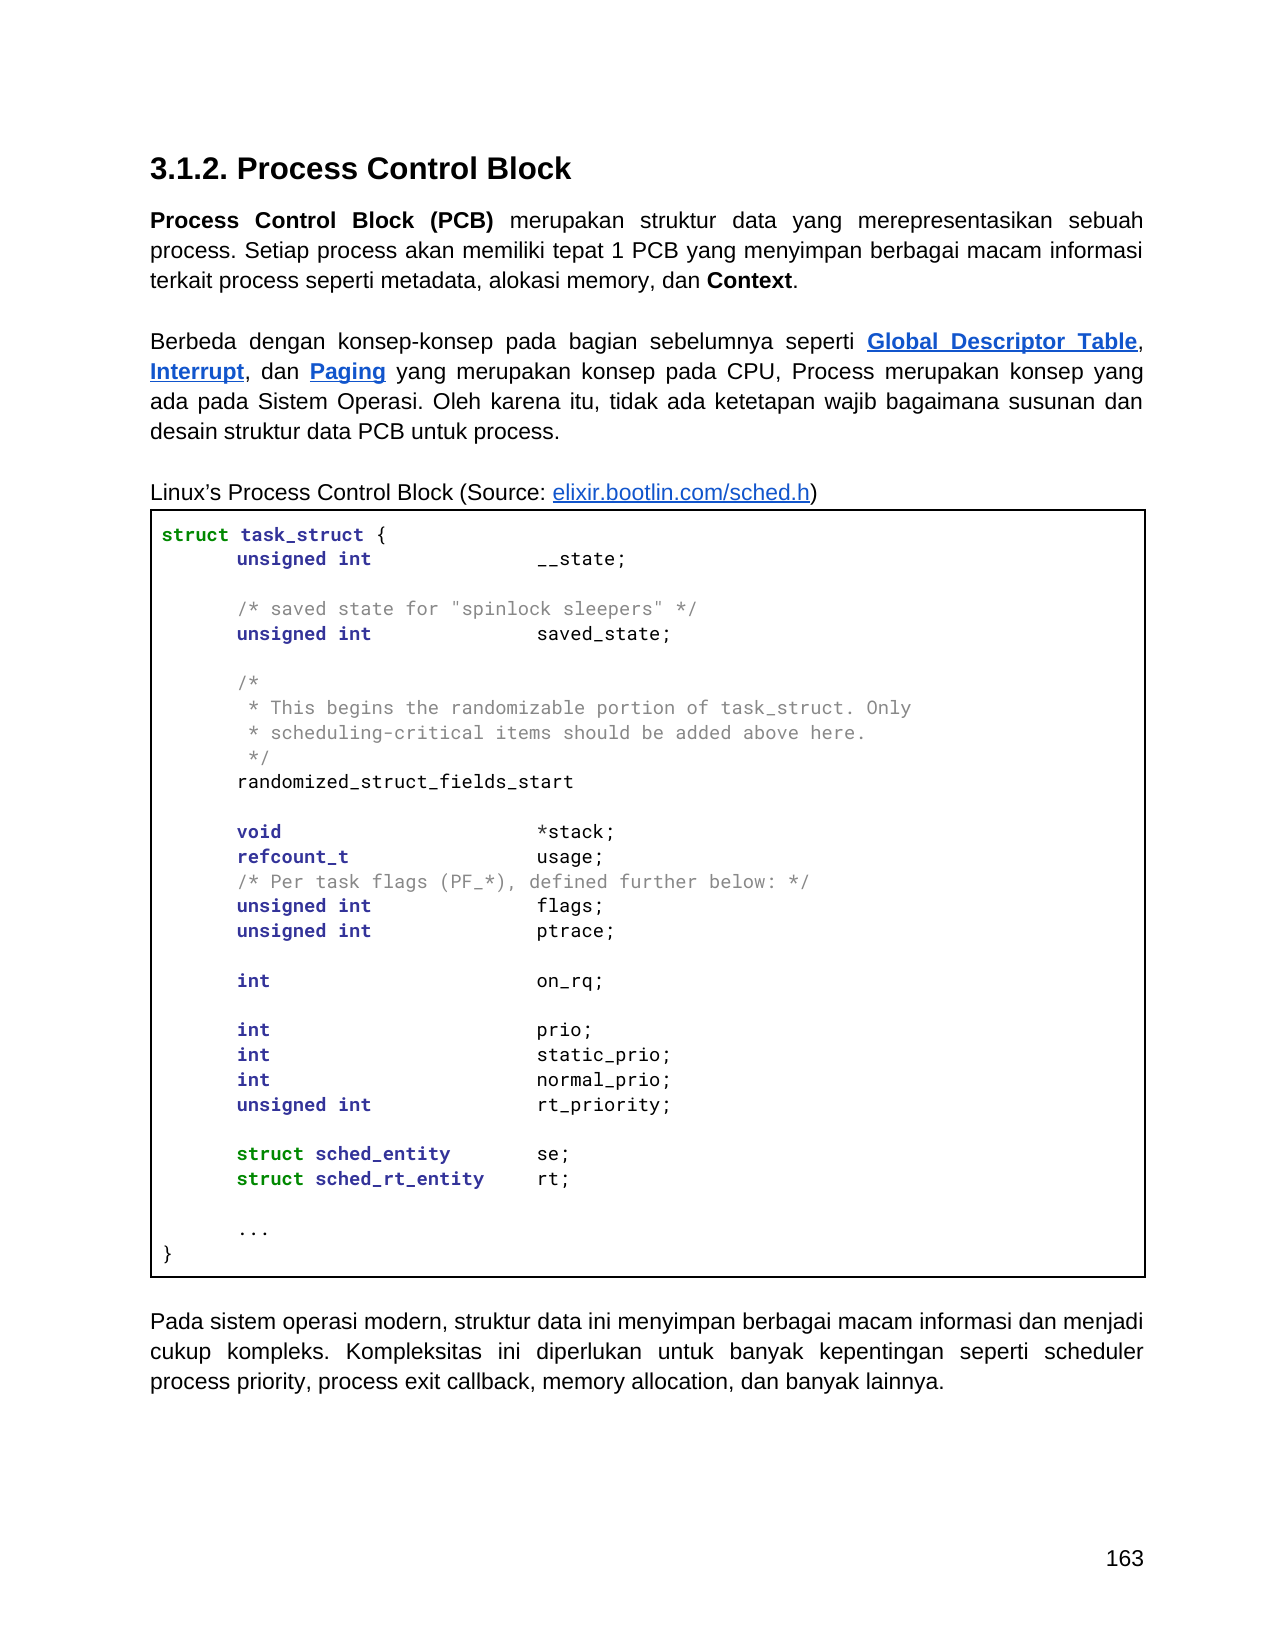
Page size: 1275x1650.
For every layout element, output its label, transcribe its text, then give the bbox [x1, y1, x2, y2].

text Linux’s Process Control Block (Source: elixir.bootlin.com/sched.h) [150, 479, 1144, 505]
table_header struct task_struct { unsigned int __state; /* saved state for "spinlock sleepers" */ unsigned int saved_state; /* * This begins the randomizable portion of task_struct. Only * scheduling-critical items should be added above here. */ randomized_struct_fields_start void *stack; refcount_t usage; /* Per task flags (PF_*), defined further below: */ unsigned int flags; unsigned int ptrace; int on_rq; int prio; int static_prio; int normal_prio; unsigned int rt_priority; struct sched_entity se; struct sched_rt_entity rt; ... } [152, 511, 1144, 1276]
subtitle 3.1.2. Process Control Block [150, 150, 1144, 186]
text Berbeda dengan konsep-konsep pada bagian sebelumnya seperti Global Descriptor Table, Interrupt, dan Paging yang merupakan konsep pada CPU, Process merupakan konsep yang ada pada Sistem Operasi. Oleh karena itu, tidak ada ketetapan wajib bagaimana susunan dan desain struktur data PCB untuk process. [150, 328, 1144, 444]
text Pada sistem operasi modern, struktur data ini menyimpan berbagai macam informasi dan menjadi cukup kompleks. Kompleksitas ini diperlukan untuk banyak kepentingan seperti scheduler process priority, process exit callback, memory allocation, dan banyak lainnya. [150, 1308, 1144, 1394]
text Process Control Block (PCB) merupakan struktur data yang merepresentasikan sebuah process. Setiap process akan memiliki tepat 1 PCB yang menyimpan berbagai macam informasi terkait process seperti metadata, alokasi memory, dan Context. [150, 207, 1144, 293]
